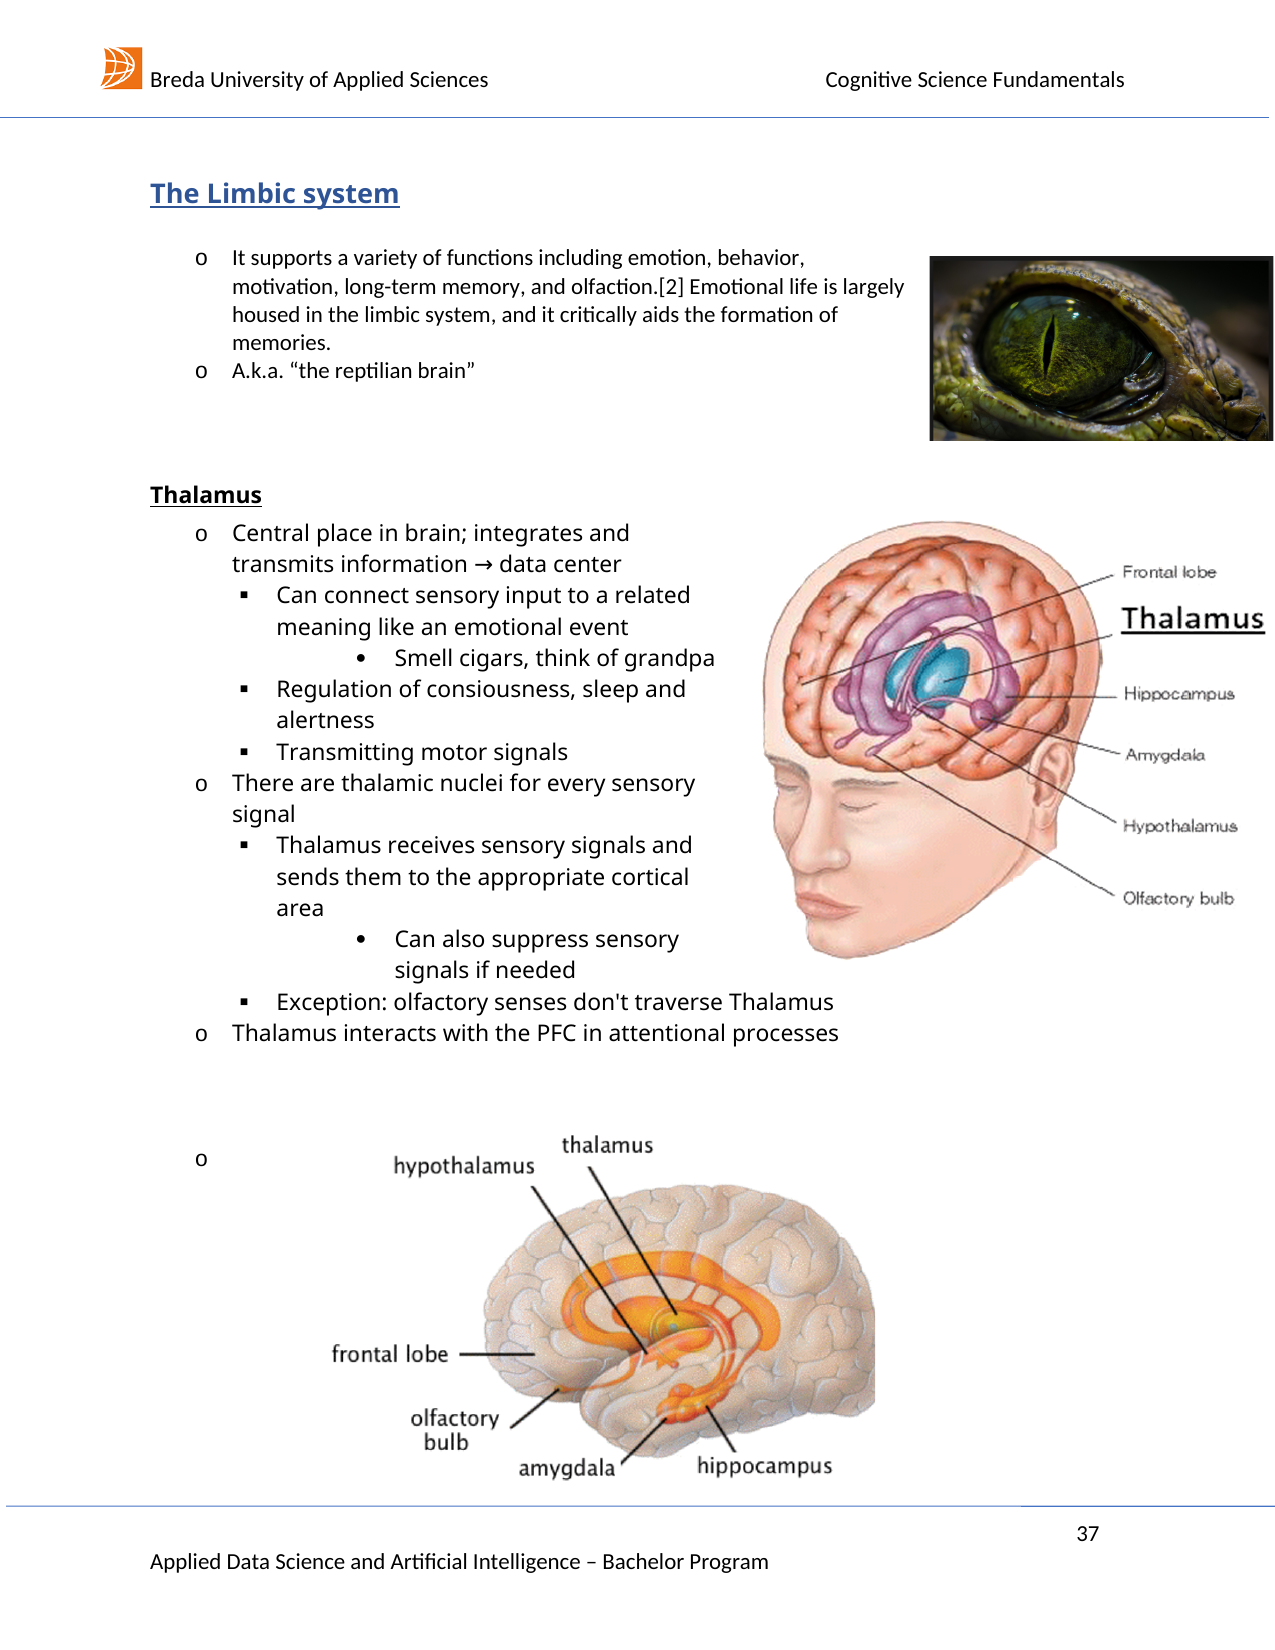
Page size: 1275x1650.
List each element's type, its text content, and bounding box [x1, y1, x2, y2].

list There are thalamic nuclei for every sensory signal [194, 767, 756, 829]
list Central place in brain; integrates and transmits information → data center [194, 517, 756, 579]
list A.k.a. “the reptilian brain” [194, 356, 929, 386]
picture [303, 1124, 876, 1484]
list Can connect sensory input to a related meaning like an emotional event [239, 579, 756, 642]
picture [756, 517, 1272, 961]
list Transmitting motor signals [239, 736, 756, 767]
picture [929, 256, 1273, 441]
list Smell cigars, think of grandpa [357, 642, 756, 673]
list Thalamus receives sensory signals and sends them to the appropriate cortical area [239, 829, 756, 923]
subtitle Thalamus [150, 479, 1125, 511]
picture [91, 38, 150, 98]
list Regulation of consiousness, sleep and alertness [239, 673, 756, 736]
list Exception: olfactory senses don't traverse Thalamus [239, 986, 1125, 1017]
list Can also suppress sensory signals if needed [357, 923, 1125, 986]
list Thalamus interacts with the PFC in attentional processes [194, 1017, 1125, 1048]
subtitle The Limbic system [150, 175, 1125, 212]
list It supports a variety of functions including emotion, behavior, motivation, long-term memory, and olfaction.[2] Emotional life is largely housed in the limbic system, and it critically aids the formation of memories. [194, 243, 1125, 356]
